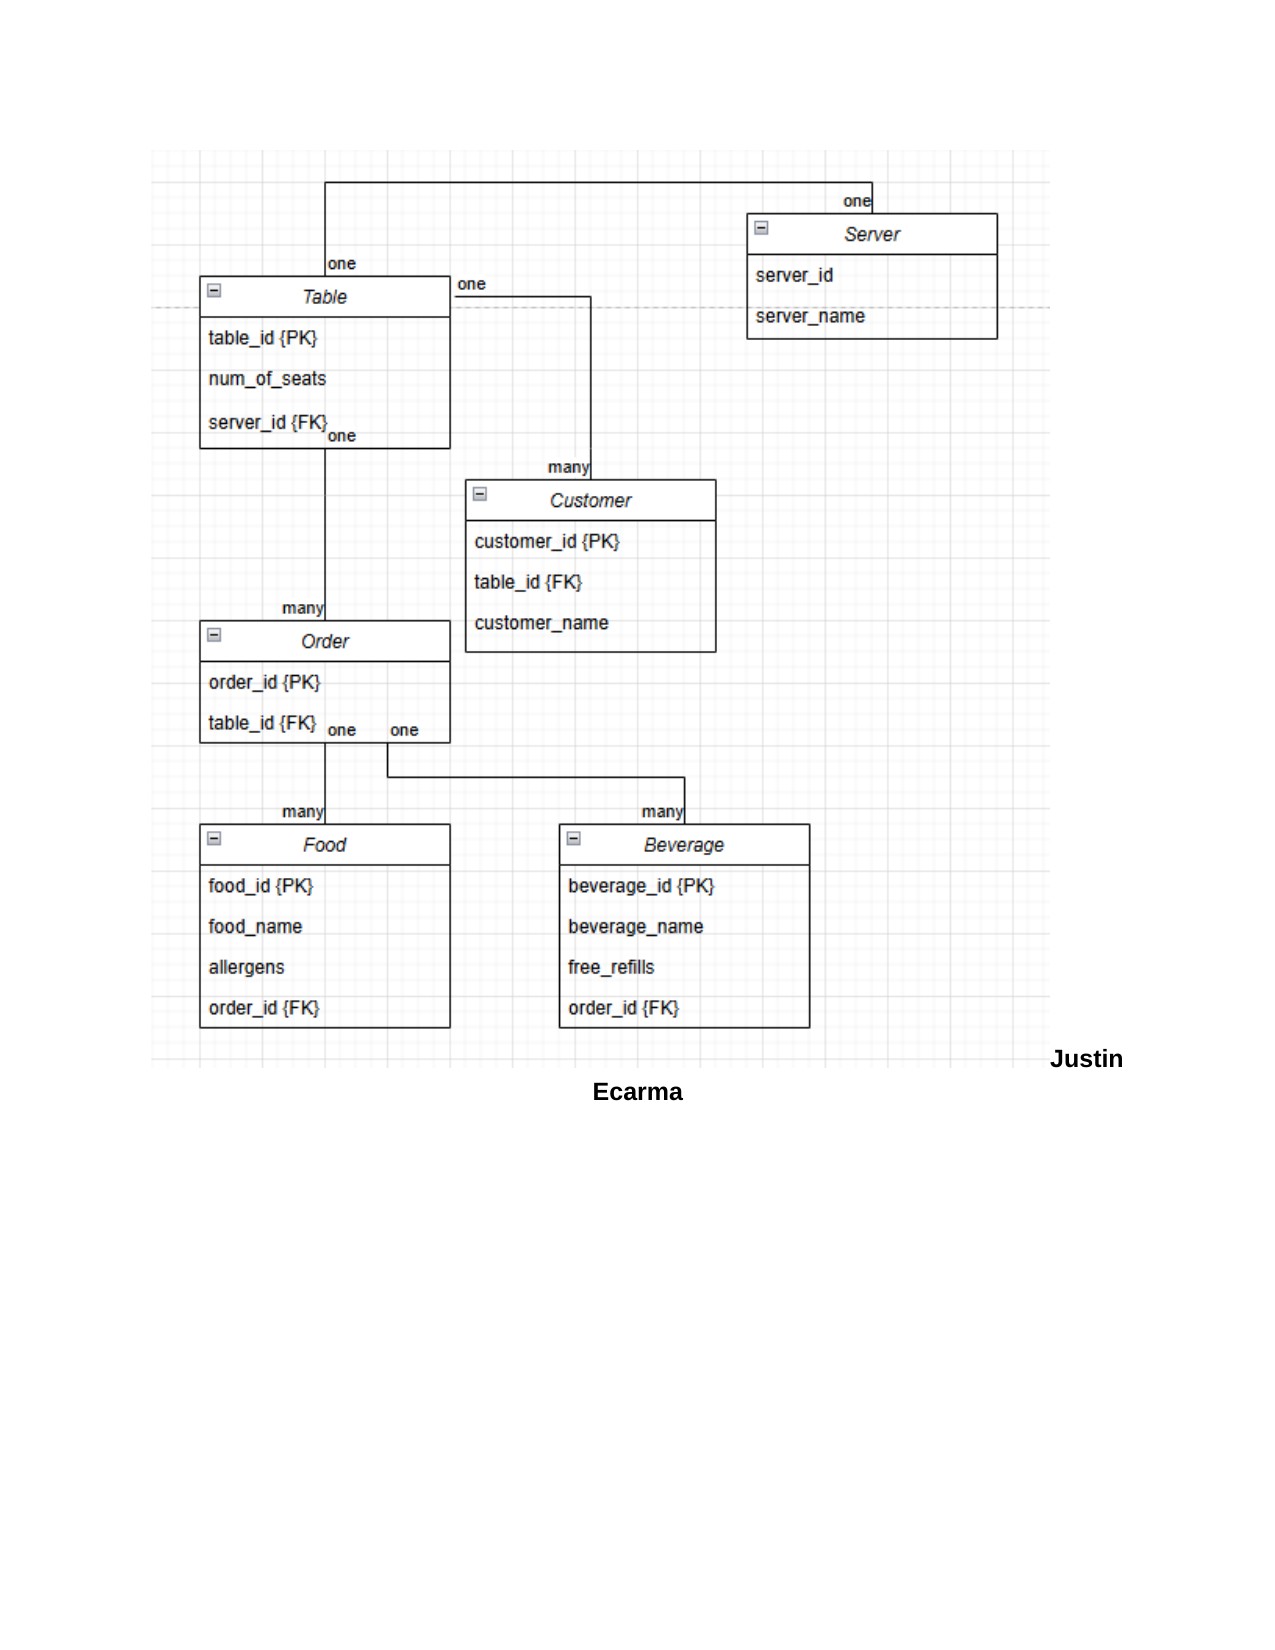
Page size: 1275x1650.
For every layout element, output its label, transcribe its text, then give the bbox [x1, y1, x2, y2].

picture [151, 150, 1050, 1068]
